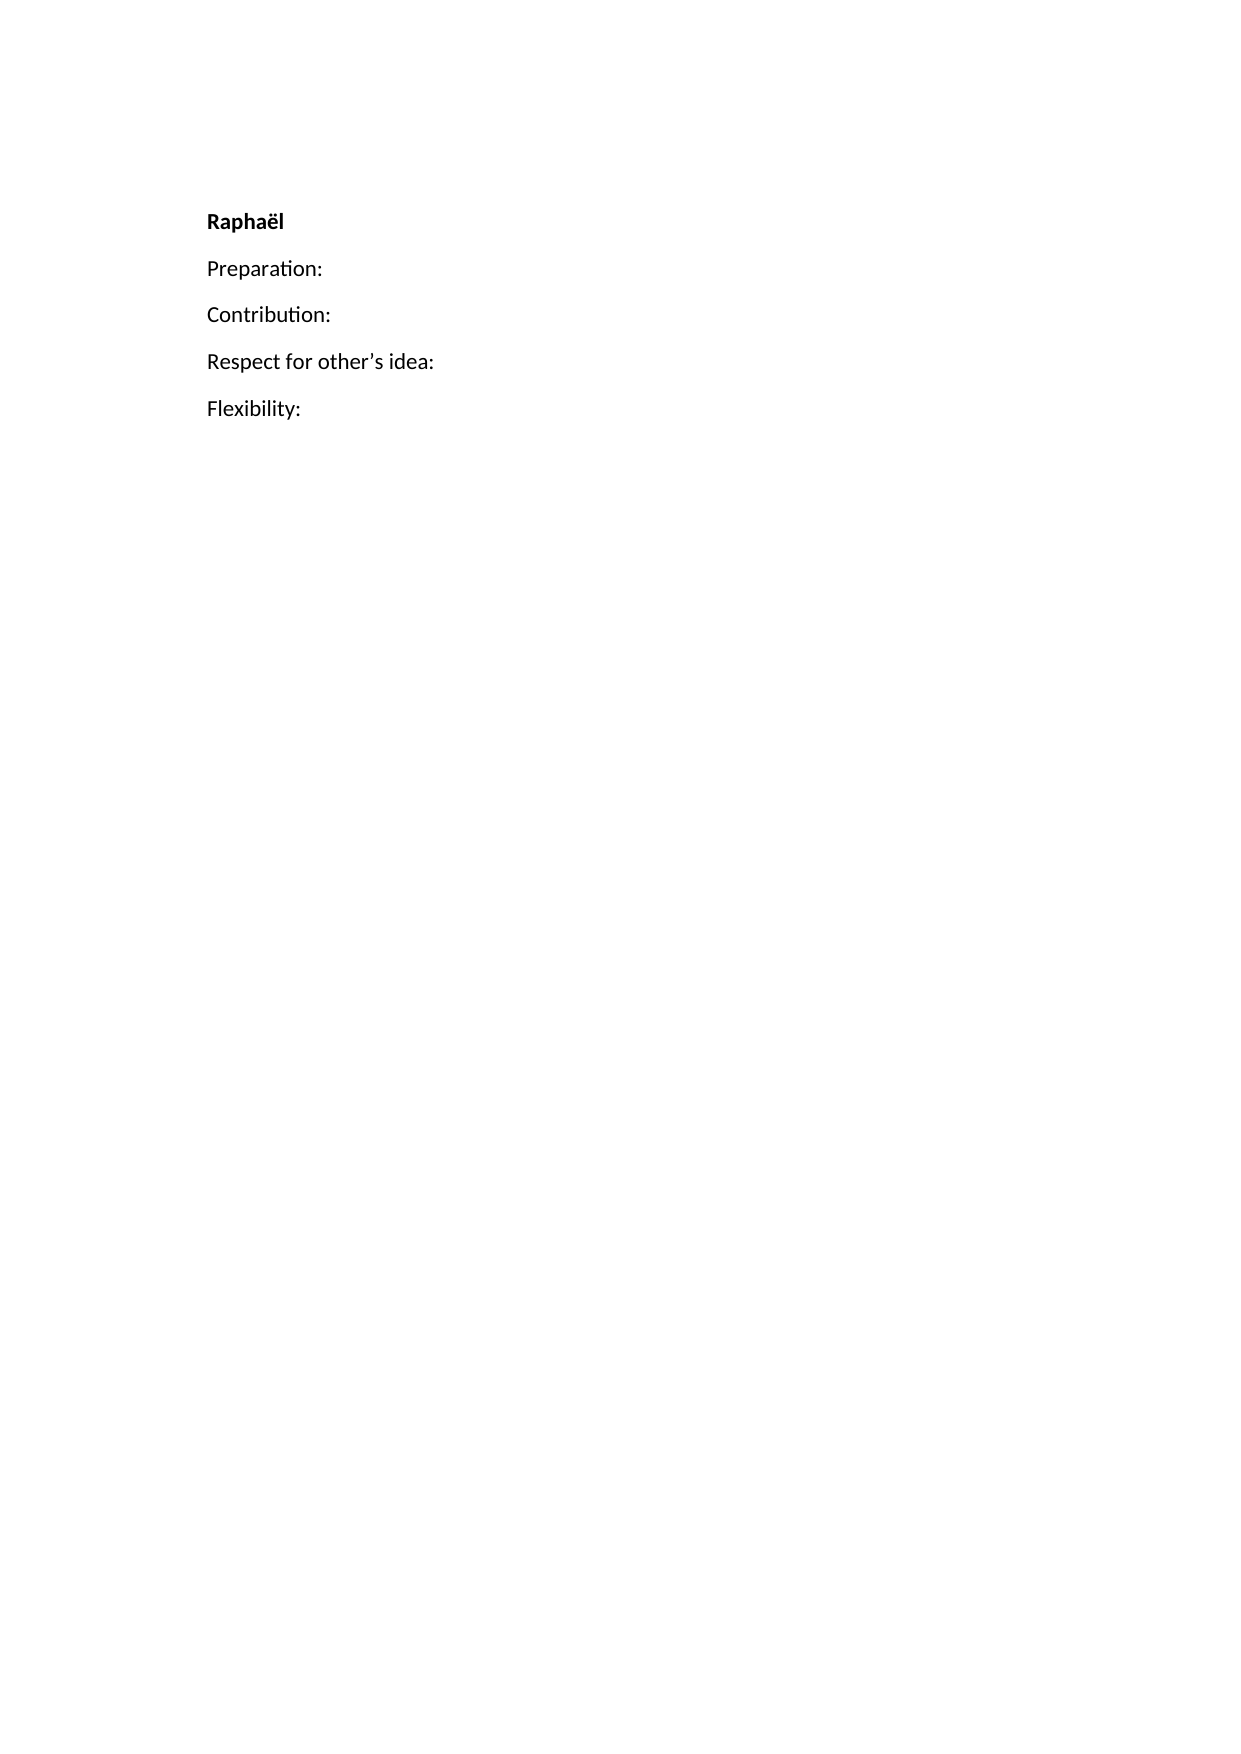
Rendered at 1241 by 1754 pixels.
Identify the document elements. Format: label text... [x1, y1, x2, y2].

text Preparation: [207, 254, 1033, 282]
text Raphaël [207, 207, 1033, 235]
text Respect for other’s idea: [207, 347, 1033, 375]
text Flexibility: [207, 394, 1033, 422]
text Contribution: [207, 301, 1033, 328]
